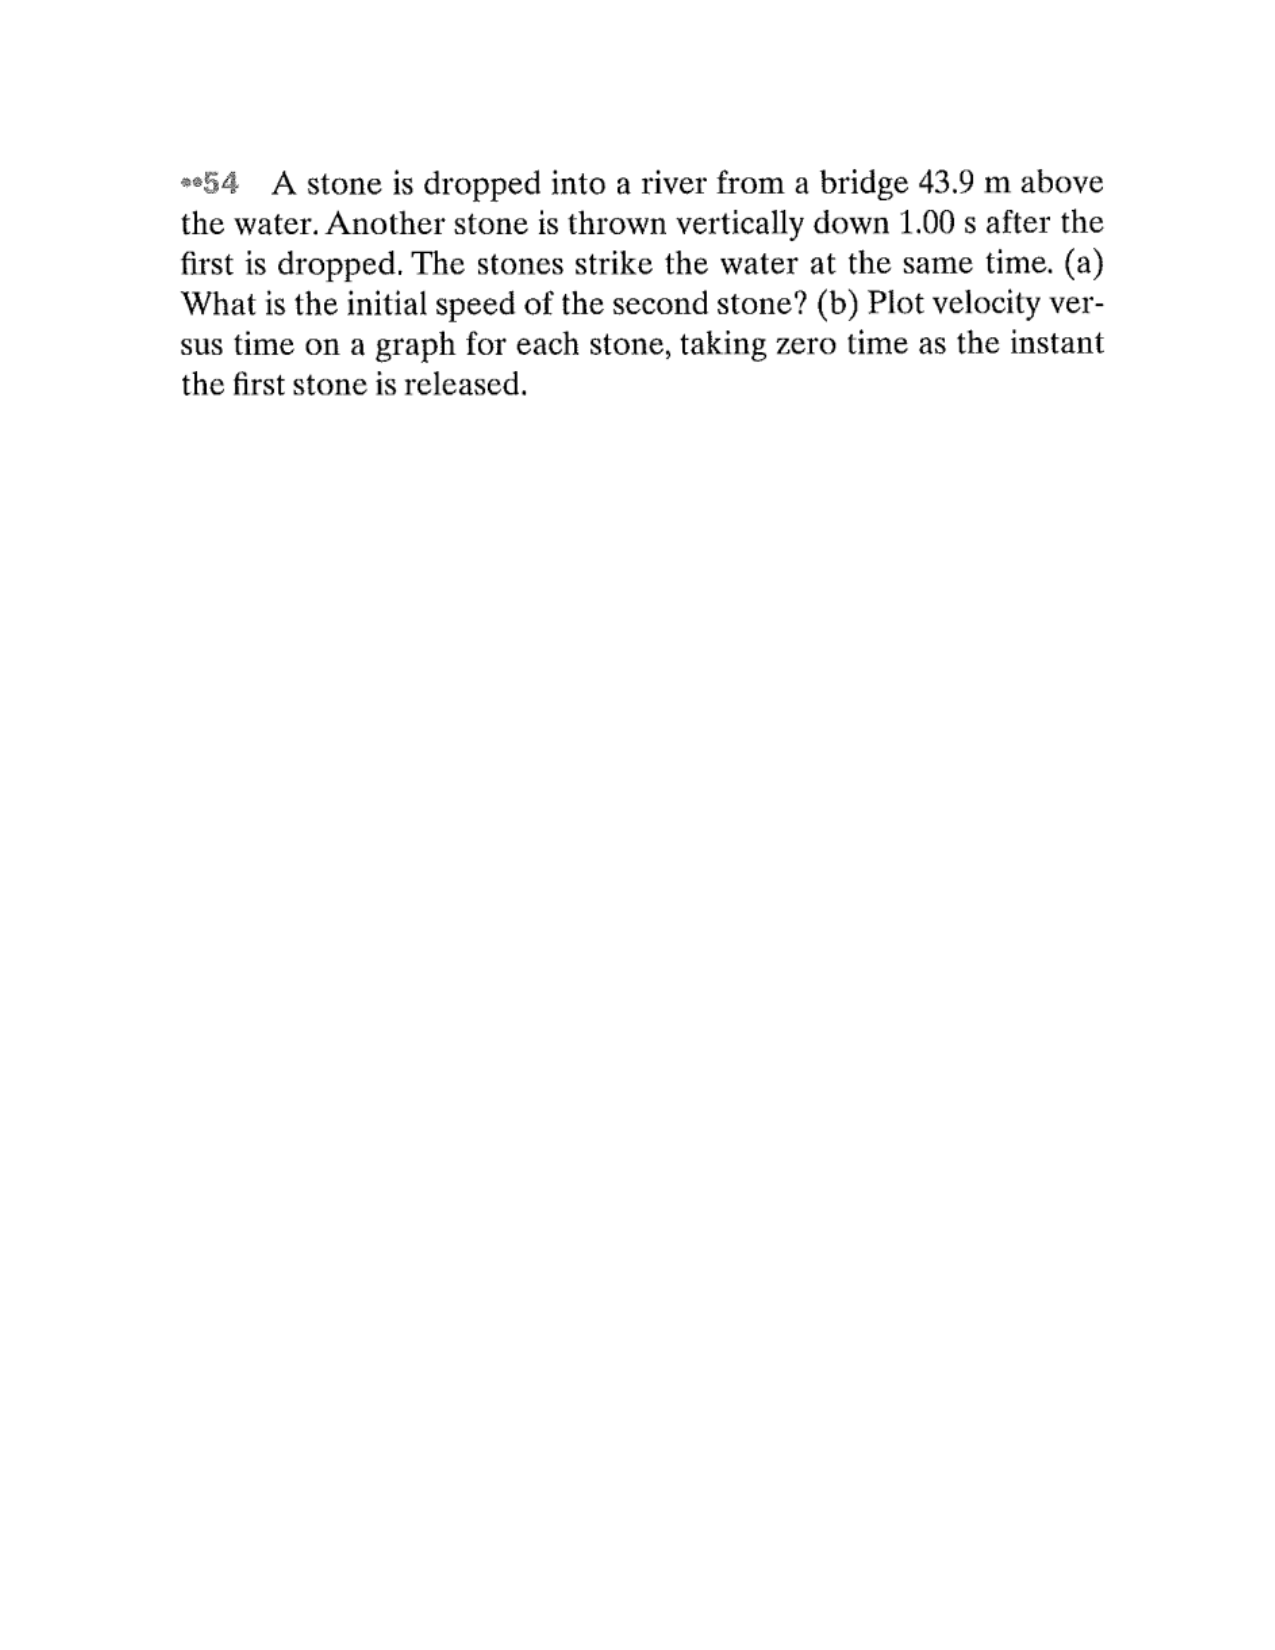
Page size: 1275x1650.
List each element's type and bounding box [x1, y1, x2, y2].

picture [150, 150, 1125, 412]
